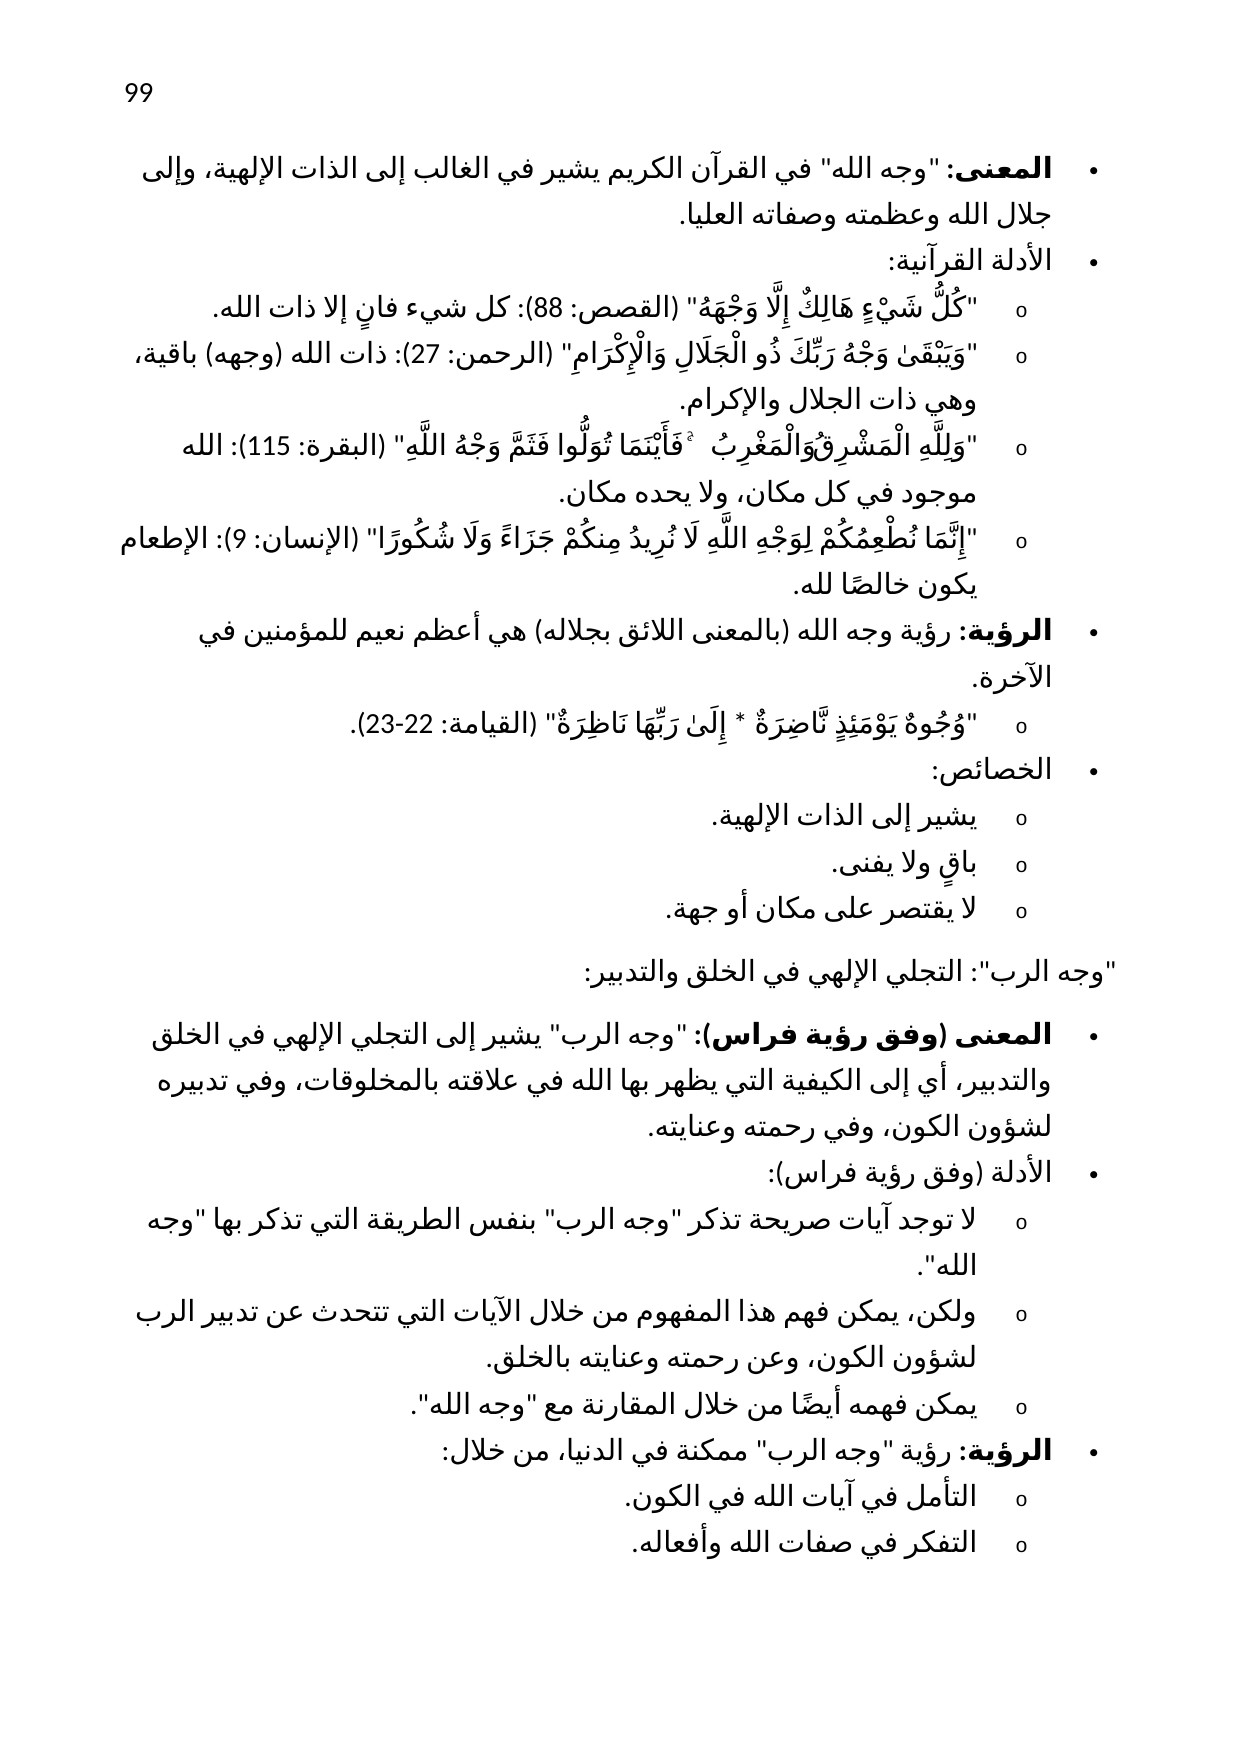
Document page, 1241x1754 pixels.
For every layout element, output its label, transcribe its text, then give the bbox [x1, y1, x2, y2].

list يمكن فهمه أيضًا من خلال المقارنة مع "وجه الله". [112, 1386, 1015, 1421]
list المعنى (وفق رؤية فراس): "وجه الرب" يشير إلى التجلي الإلهي في الخلق والتدبير، أي إلى الكيفية التي يظهر بها الله في علاقته بالمخلوقات، وفي تدبيره لشؤون الكون، وفي رحمته وعنايته. [112, 1016, 1090, 1144]
list لا توجد آيات صريحة تذكر "وجه الرب" بنفس الطريقة التي تذكر بها "وجه الله". [112, 1201, 1015, 1283]
list باقٍ ولا يفنى. [112, 844, 1015, 879]
list الرؤية: رؤية وجه الله (بالمعنى اللائق بجلاله) هي أعظم نعيم للمؤمنين في الآخرة. [112, 612, 1090, 694]
list "وَلِلَّهِ الْمَشْرِقُ وَالْمَغْرِبُ ۚ فَأَيْنَمَا تُوَلُّوا فَثَمَّ وَجْهُ اللَّهِ" (البقرة: 115): الله موجود في كل مكان، ولا يحده مكان. [112, 427, 1015, 509]
list لا يقتصر على مكان أو جهة. [112, 890, 1015, 926]
list "وَيَبْقَىٰ وَجْهُ رَبِّكَ ذُو الْجَلَالِ وَالْإِكْرَامِ" (الرحمن: 27): ذات الله (وجهه) باقية، وهي ذات الجلال والإكرام. [112, 335, 1015, 417]
list "إِنَّمَا نُطْعِمُكُمْ لِوَجْهِ اللَّهِ لَا نُرِيدُ مِنكُمْ جَزَاءً وَلَا شُكُورًا" (الإنسان: 9): الإطعام يكون خالصًا لله. [112, 520, 1015, 602]
list التأمل في آيات الله في الكون. [112, 1478, 1015, 1514]
list الخصائص: [112, 751, 1090, 787]
list الأدلة القرآنية: [112, 242, 1090, 278]
list الأدلة (وفق رؤية فراس): [112, 1154, 1090, 1190]
text "وجه الرب": التجلي الإلهي في الخلق والتدبير: [112, 953, 1117, 988]
list ولكن، يمكن فهم هذا المفهوم من خلال الآيات التي تتحدث عن تدبير الرب لشؤون الكون، وعن رحمته وعنايته بالخلق. [112, 1293, 1015, 1375]
list التفكر في صفات الله وأفعاله. [112, 1524, 1015, 1560]
list المعنى: "وجه الله" في القرآن الكريم يشير في الغالب إلى الذات الإلهية، وإلى جلال الله وعظمته وصفاته العليا. [112, 150, 1090, 232]
list يشير إلى الذات الإلهية. [112, 797, 1015, 833]
list "وُجُوهٌ يَوْمَئِذٍ نَّاضِرَةٌ * إِلَىٰ رَبِّهَا نَاظِرَةٌ" (القيامة: 22-23). [112, 705, 1015, 741]
list الرؤية: رؤية "وجه الرب" ممكنة في الدنيا، من خلال: [112, 1432, 1090, 1468]
list "كُلُّ شَيْءٍ هَالِكٌ إِلَّا وَجْهَهُ" (القصص: 88): كل شيء فانٍ إلا ذات الله. [112, 289, 1015, 324]
